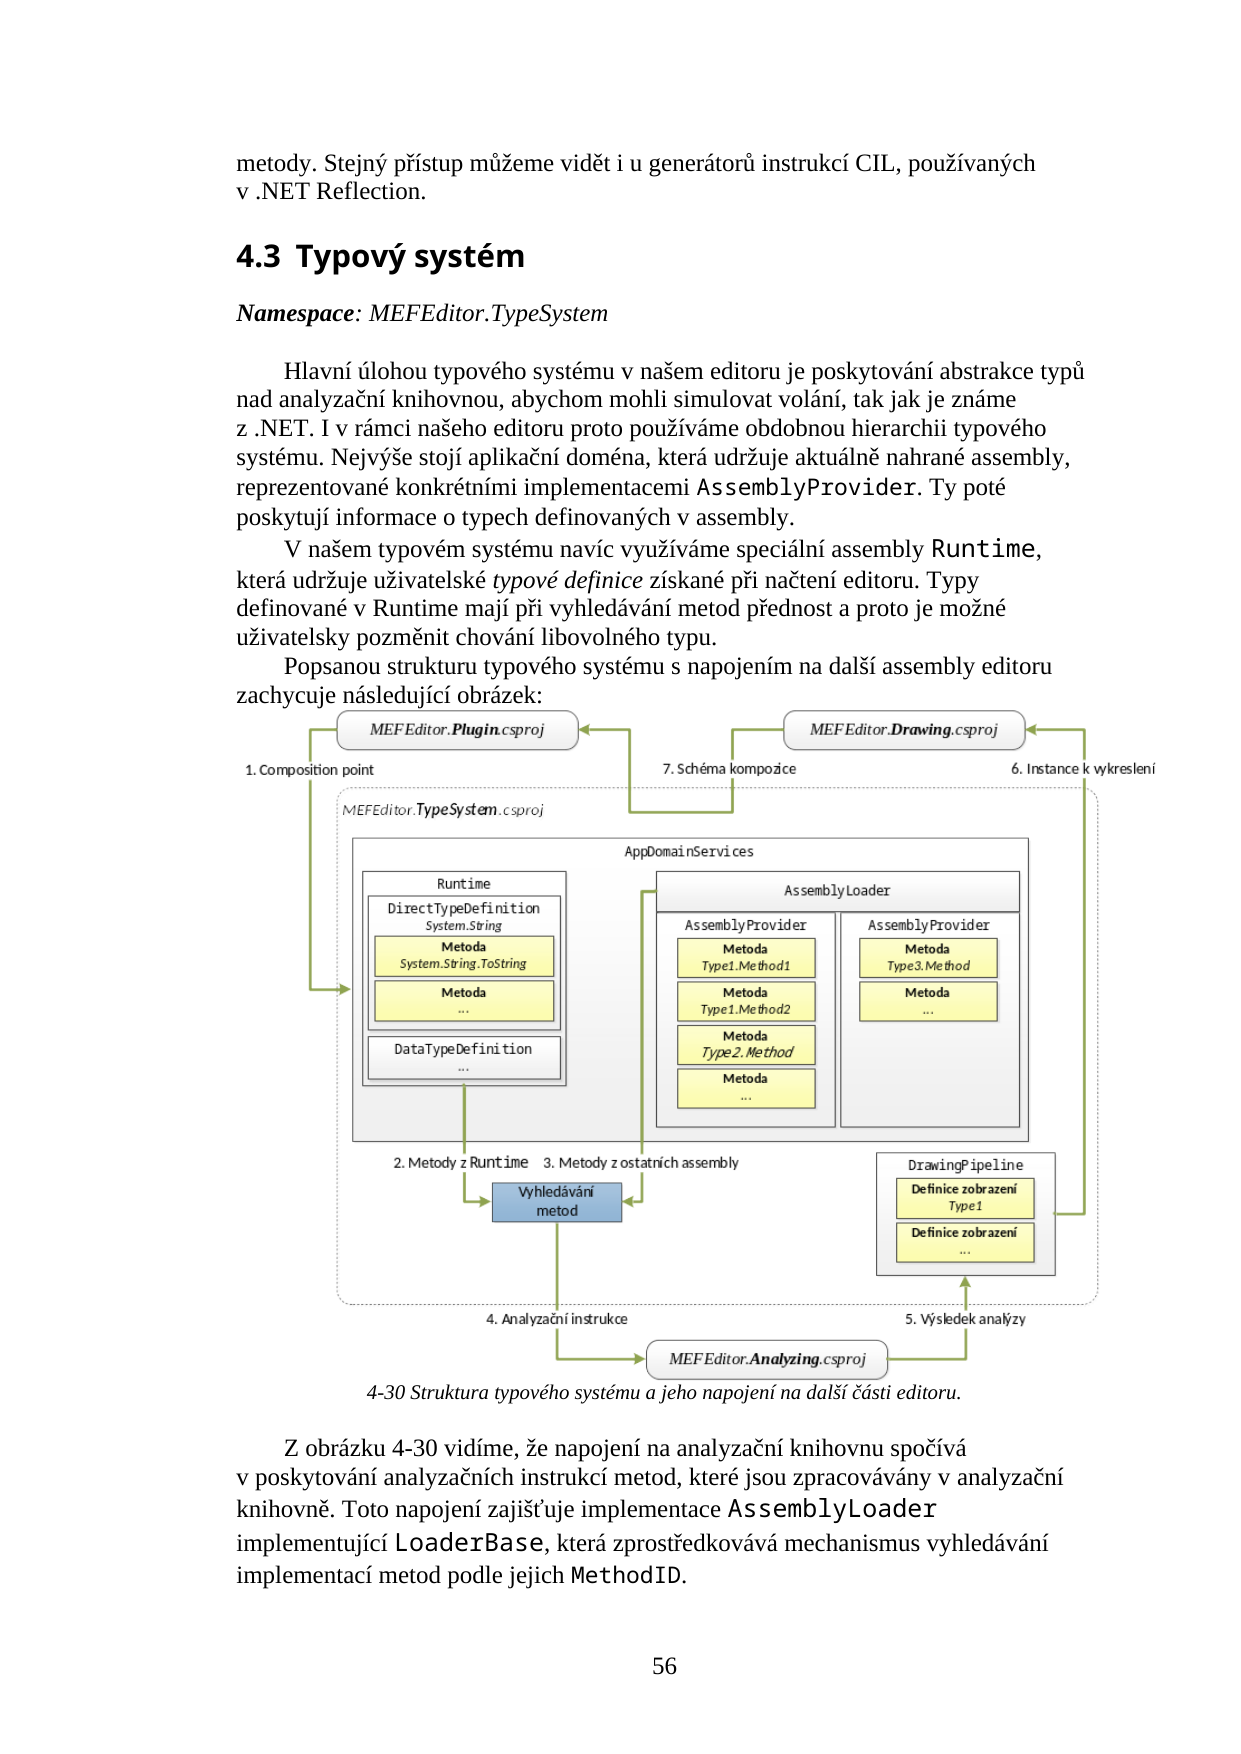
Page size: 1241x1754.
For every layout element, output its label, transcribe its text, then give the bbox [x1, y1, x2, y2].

text Hlavní úlohou typového systému v našem editoru je poskytování abstrakce typů nad analyzační knihovnou, abychom mohli simulovat volání, tak jak je známe z .NET. I v rámci našeho editoru proto používáme obdobnou hierarchii typového systému. Nejvýše stojí aplikační doména, která udržuje aktuálně nahrané assembly, reprezentované konkrétními implementacemi AssemblyProvider. Ty poté poskytují informace o typech definovaných v assembly. [236, 356, 1092, 531]
text Namespace: MEFEditor.TypeSystem [236, 298, 1092, 327]
text V našem typovém systému navíc využíváme speciální assembly Runtime, která udržuje uživatelské typové definice získané při načtení editoru. Typy definované v Runtime mají při vyhledávání metod přednost a proto je možné uživatelsky pozměnit chování libovolného typu. [236, 531, 1092, 651]
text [236, 148, 1092, 205]
text Popsanou strukturu typového systému s napojením na další assembly editoru zachycuje následující obrázek: [236, 651, 1092, 708]
subtitle Typový systém [236, 234, 1092, 277]
